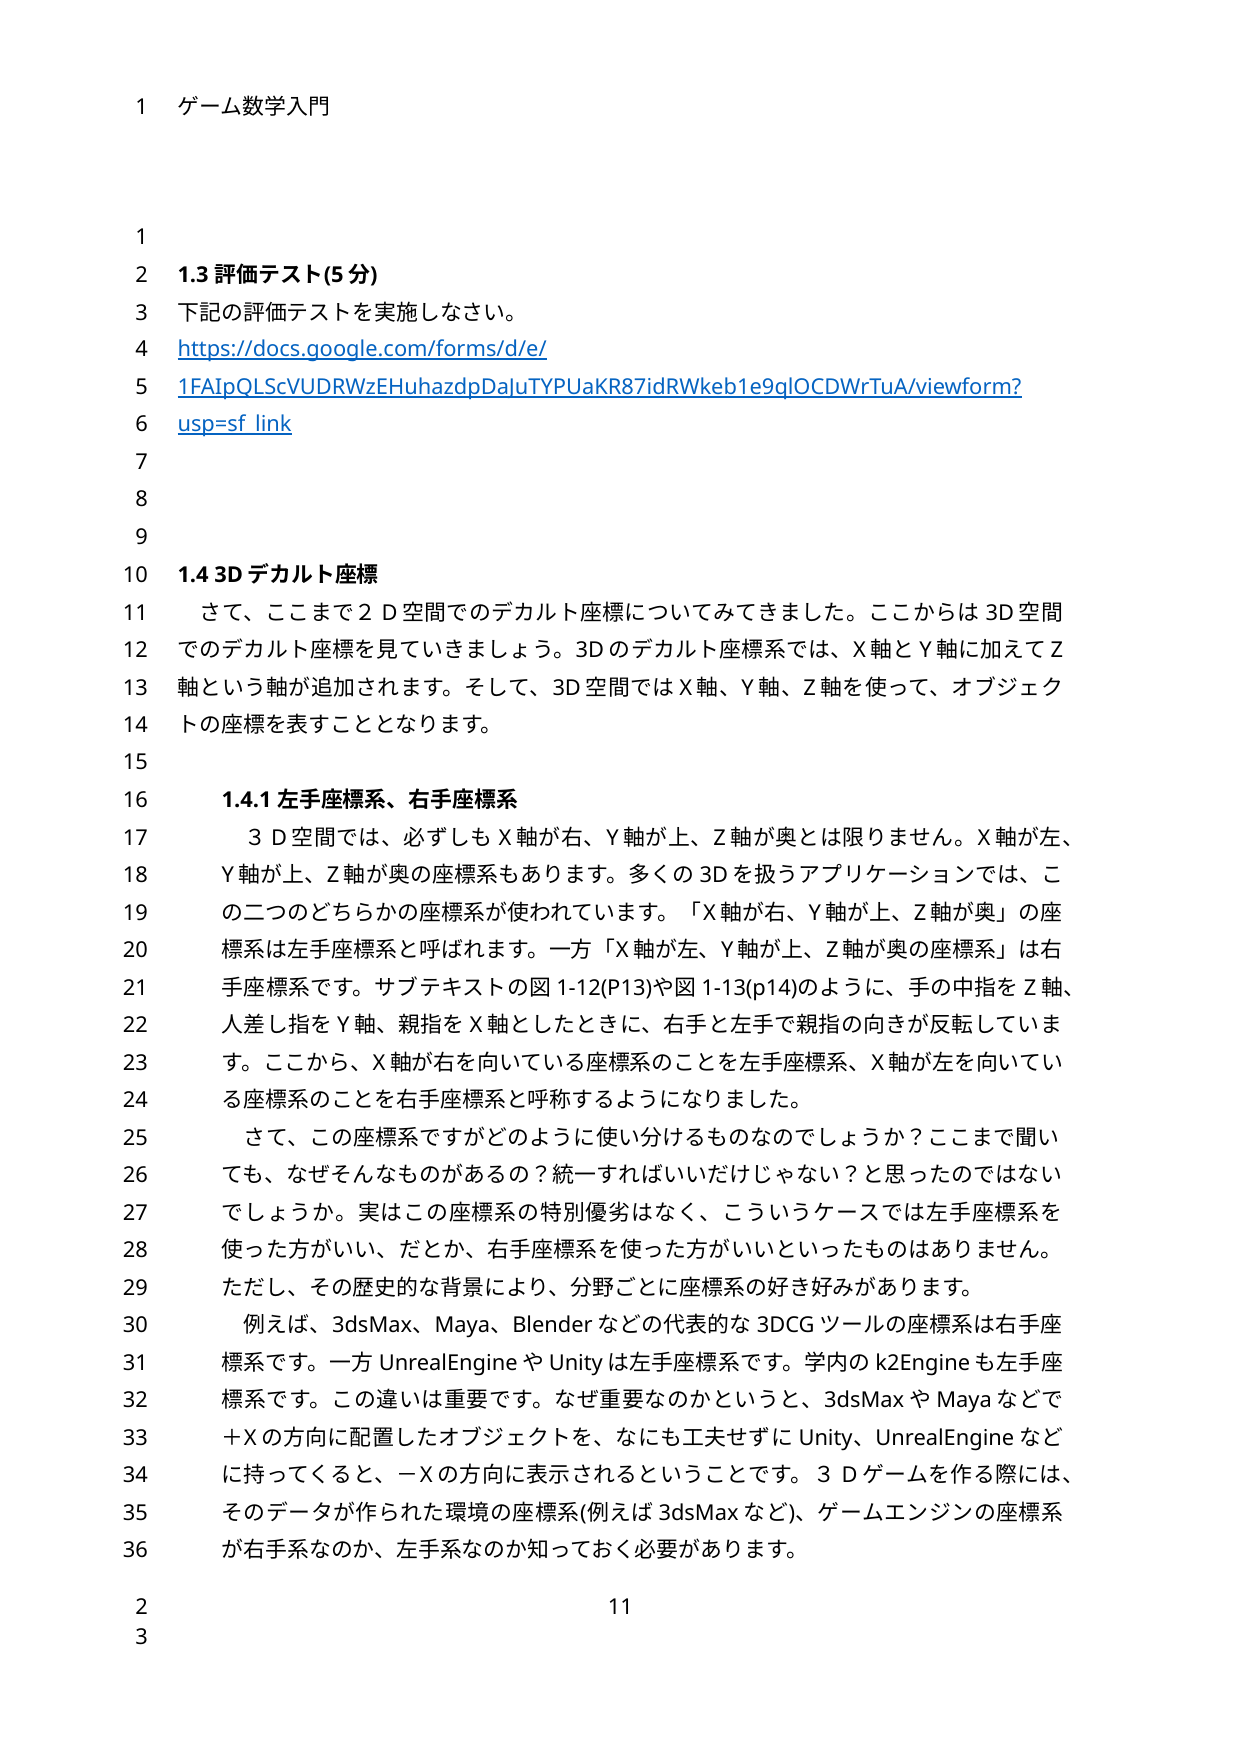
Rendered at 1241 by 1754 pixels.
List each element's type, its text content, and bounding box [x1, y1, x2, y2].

text 例えば、3dsMax、Maya、Blenderなどの代表的な3DCGツールの座標系は右手座標系です。一方UnrealEngineやUnityは左手座標系です。学内のk2Engineも左手座標系です。この違いは重要です。なぜ重要なのかというと、3dsMaxやMayaなどで＋Xの方向に配置したオブジェクトを、なにも工夫せずにUnity、UnrealEngineなどに持ってくると、－Xの方向に表示されるということです。３Dゲームを作る際には、そのデータが作られた環境の座標系(例えば3dsMaxなど)、ゲームエンジンの座標系が右手系なのか、左手系なのか知っておく必要があります。 [221, 1304, 1063, 1567]
text さて、この座標系ですがどのように使い分けるものなのでしょうか？ここまで聞いても、なぜそんなものがあるの？統一すればいいだけじゃない？と思ったのではないでしょうか。実はこの座標系の特別優劣はなく、こういうケースでは左手座標系を使った方がいい、だとか、右手座標系を使った方がいいといったものはありません。ただし、その歴史的な背景により、分野ごとに座標系の好き好みがあります。 [221, 1117, 1063, 1304]
subtitle 1.4 3Dデカルト座標 [177, 554, 1063, 592]
text さて、ここまで２D空間でのデカルト座標についてみてきました。ここからは3D空間でのデカルト座標を見ていきましょう。3Dのデカルト座標系では、X軸とY軸に加えてZ軸という軸が追加されます。そして、3D空間ではX軸、Y軸、Z軸を使って、オブジェクトの座標を表すこととなります。 [177, 592, 1063, 742]
subtitle 1.4.1 左手座標系、右手座標系 [221, 779, 1063, 817]
text https://docs.google.com/forms/d/e/1FAIpQLScVUDRWzEHuhazdpDaJuTYPUaKR87idRWkeb1e9qlOCDWrTuA/viewform?usp=sf_link [177, 329, 1063, 442]
text 下記の評価テストを実施しなさい。 [177, 292, 1063, 329]
subtitle 1.3 評価テスト(5分) [177, 254, 1063, 292]
text ３D空間では、必ずしもX軸が右、Y軸が上、Z軸が奥とは限りません。X軸が左、Y軸が上、Z軸が奥の座標系もあります。多くの3Dを扱うアプリケーションでは、この二つのどちらかの座標系が使われています。「X軸が右、Y軸が上、Z軸が奥」の座標系は左手座標系と呼ばれます。一方「X軸が左、Y軸が上、Z軸が奥の座標系」は右手座標系です。サブテキストの図1-12(P13)や図1-13(p14)のように、手の中指をZ軸、人差し指をY軸、親指をX軸としたときに、右手と左手で親指の向きが反転しています。ここから、X軸が右を向いている座標系のことを左手座標系、X軸が左を向いている座標系のことを右手座標系と呼称するようになりました。 [221, 817, 1063, 1117]
